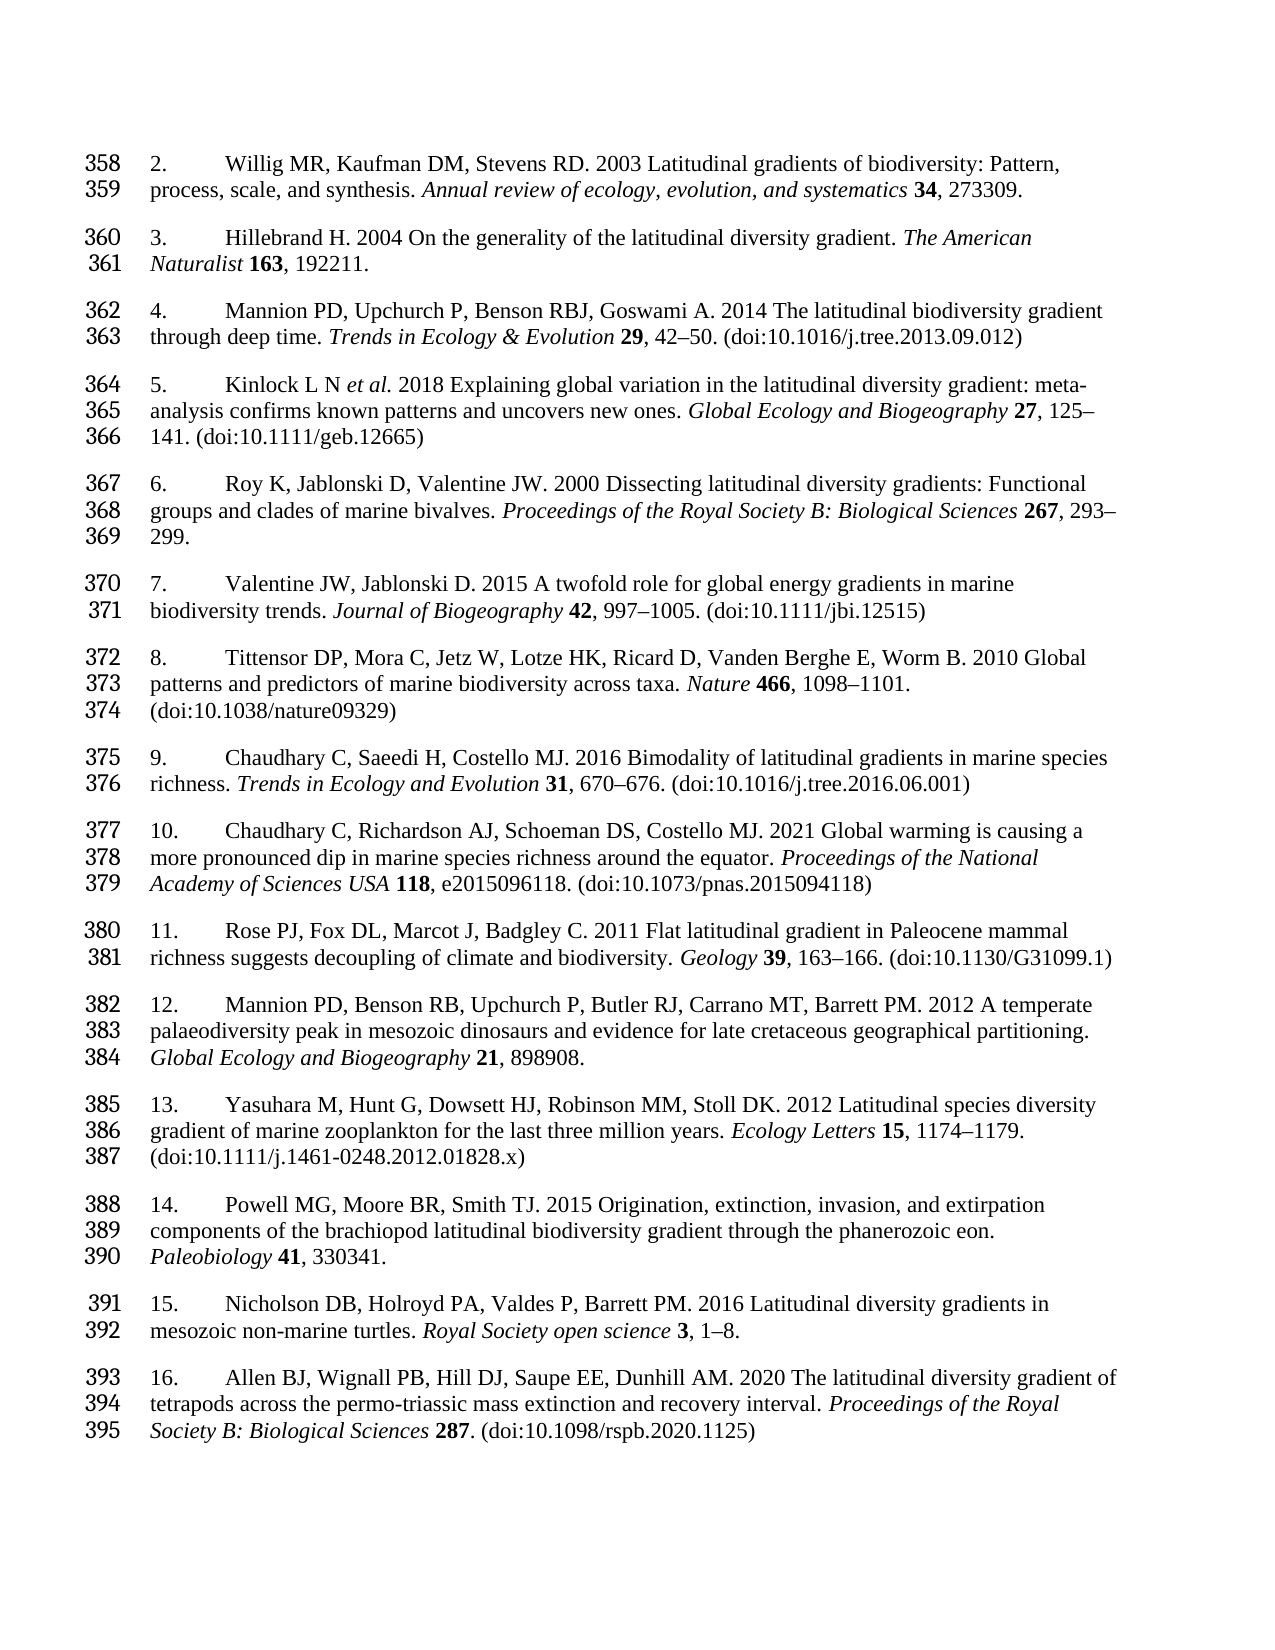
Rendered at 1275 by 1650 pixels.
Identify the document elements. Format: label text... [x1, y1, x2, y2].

text 12. Mannion PD, Benson RB, Upchurch P, Butler RJ, Carrano MT, Barrett PM. 2012 A temperate palaeodiversity peak in mesozoic dinosaurs and evidence for late cretaceous geographical partitioning. Global Ecology and Biogeography 21, 898908. [150, 991, 1125, 1070]
text 15. Nicholson DB, Holroyd PA, Valdes P, Barrett PM. 2016 Latitudinal diversity gradients in mesozoic non-marine turtles. Royal Society open science 3, 1–8. [150, 1291, 1125, 1343]
text 5. Kinlock L N et al. 2018 Explaining global variation in the latitudinal diversity gradient: meta-analysis confirms known patterns and uncovers new ones. Global Ecology and Biogeography 27, 125–141. (doi:10.1111/geb.12665) [150, 371, 1125, 450]
text 7. Valentine JW, Jablonski D. 2015 A twofold role for global energy gradients in marine biodiversity trends. Journal of Biogeography 42, 997–1005. (doi:10.1111/jbi.12515) [150, 570, 1125, 623]
text 6. Roy K, Jablonski D, Valentine JW. 2000 Dissecting latitudinal diversity gradients: Functional groups and clades of marine bivalves. Proceedings of the Royal Society B: Biological Sciences 267, 293–299. [150, 471, 1125, 549]
text 9. Chaudhary C, Saeedi H, Costello MJ. 2016 Bimodality of latitudinal gradients in marine species richness. Trends in Ecology and Evolution 31, 670–676. (doi:10.1016/j.tree.2016.06.001) [150, 744, 1125, 797]
text 2. Willig MR, Kaufman DM, Stevens RD. 2003 Latitudinal gradients of biodiversity: Pattern, process, scale, and synthesis. Annual review of ecology, evolution, and systematics 34, 273309. [150, 150, 1125, 203]
text 10. Chaudhary C, Richardson AJ, Schoeman DS, Costello MJ. 2021 Global warming is causing a more pronounced dip in marine species richness around the equator. Proceedings of the National Academy of Sciences USA 118, e2015096118. (doi:10.1073/pnas.2015094118) [150, 817, 1125, 896]
text 11. Rose PJ, Fox DL, Marcot J, Badgley C. 2011 Flat latitudinal gradient in Paleocene mammal richness suggests decoupling of climate and biodiversity. Geology 39, 163–166. (doi:10.1130/G31099.1) [150, 917, 1125, 970]
text 13. Yasuhara M, Hunt G, Dowsett HJ, Robinson MM, Stoll DK. 2012 Latitudinal species diversity gradient of marine zooplankton for the last three million years. Ecology Letters 15, 1174–1179. (doi:10.1111/j.1461-0248.2012.01828.x) [150, 1091, 1125, 1170]
text 8. Tittensor DP, Mora C, Jetz W, Lotze HK, Ricard D, Vanden Berghe E, Worm B. 2010 Global patterns and predictors of marine biodiversity across taxa. Nature 466, 1098–1101. (doi:10.1038/nature09329) [150, 644, 1125, 723]
text 14. Powell MG, Moore BR, Smith TJ. 2015 Origination, extinction, invasion, and extirpation components of the brachiopod latitudinal biodiversity gradient through the phanerozoic eon. Paleobiology 41, 330341. [150, 1191, 1125, 1270]
text 3. Hillebrand H. 2004 On the generality of the latitudinal diversity gradient. The American Naturalist 163, 192211. [150, 223, 1125, 276]
text 4. Mannion PD, Upchurch P, Benson RBJ, Goswami A. 2014 The latitudinal biodiversity gradient through deep time. Trends in Ecology & Evolution 29, 42–50. (doi:10.1016/j.tree.2013.09.012) [150, 297, 1125, 350]
text 16. Allen BJ, Wignall PB, Hill DJ, Saupe EE, Dunhill AM. 2020 The latitudinal diversity gradient of tetrapods across the permo-triassic mass extinction and recovery interval. Proceedings of the Royal Society B: Biological Sciences 287. (doi:10.1098/rspb.2020.1125) [150, 1364, 1125, 1443]
